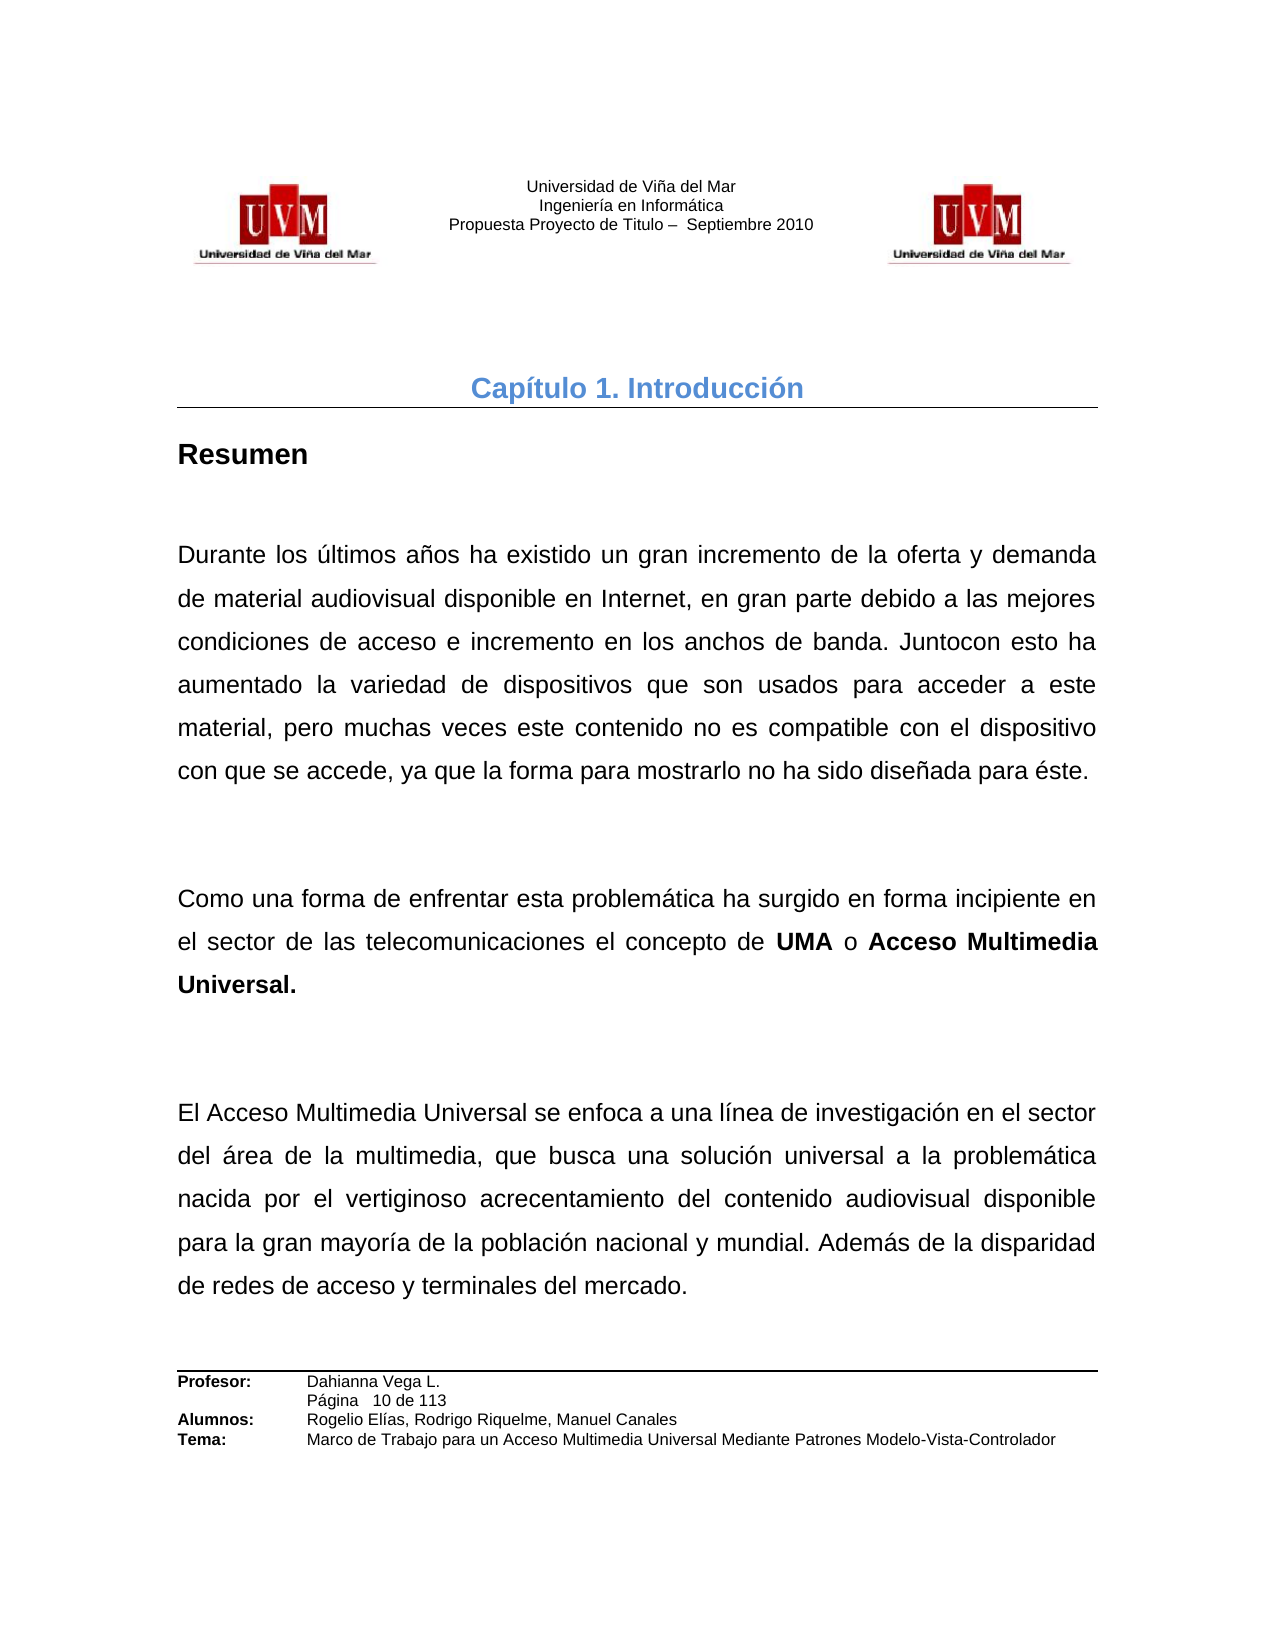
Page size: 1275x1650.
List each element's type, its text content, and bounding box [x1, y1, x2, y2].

text Durante los últimos años ha existido un gran incremento de la oferta y demanda de material audiovisual disponible en Internet, en gran parte debido a las mejores condiciones de acceso e incremento en los anchos de banda. Juntocon esto ha aumentado la variedad de dispositivos que son usados para acceder a este material, pero muchas veces este contenido no es compatible con el dispositivo con que se accede, ya que la forma para mostrarlo no ha sido diseñada para éste. [177, 540, 1098, 785]
subtitle Resumen [177, 437, 1098, 471]
picture [871, 176, 1084, 267]
text Como una forma de enfrentar esta problemática ha surgido en forma incipiente en el sector de las telecomunicaciones el concepto de UMA o Acceso Multimedia Universal. [177, 884, 1098, 999]
text El Acceso Multimedia Universal se enfoca a una línea de investigación en el sector del área de la multimedia, que busca una solución universal a la problemática nacida por el vertiginoso acrecentamiento del contenido audiovisual disponible para la gran mayoría de la población nacional y mundial. Además de la disparidad de redes de acceso y terminales del mercado. [177, 1098, 1098, 1299]
title Capítulo 1. Introducción [177, 371, 1098, 407]
picture [177, 176, 390, 267]
